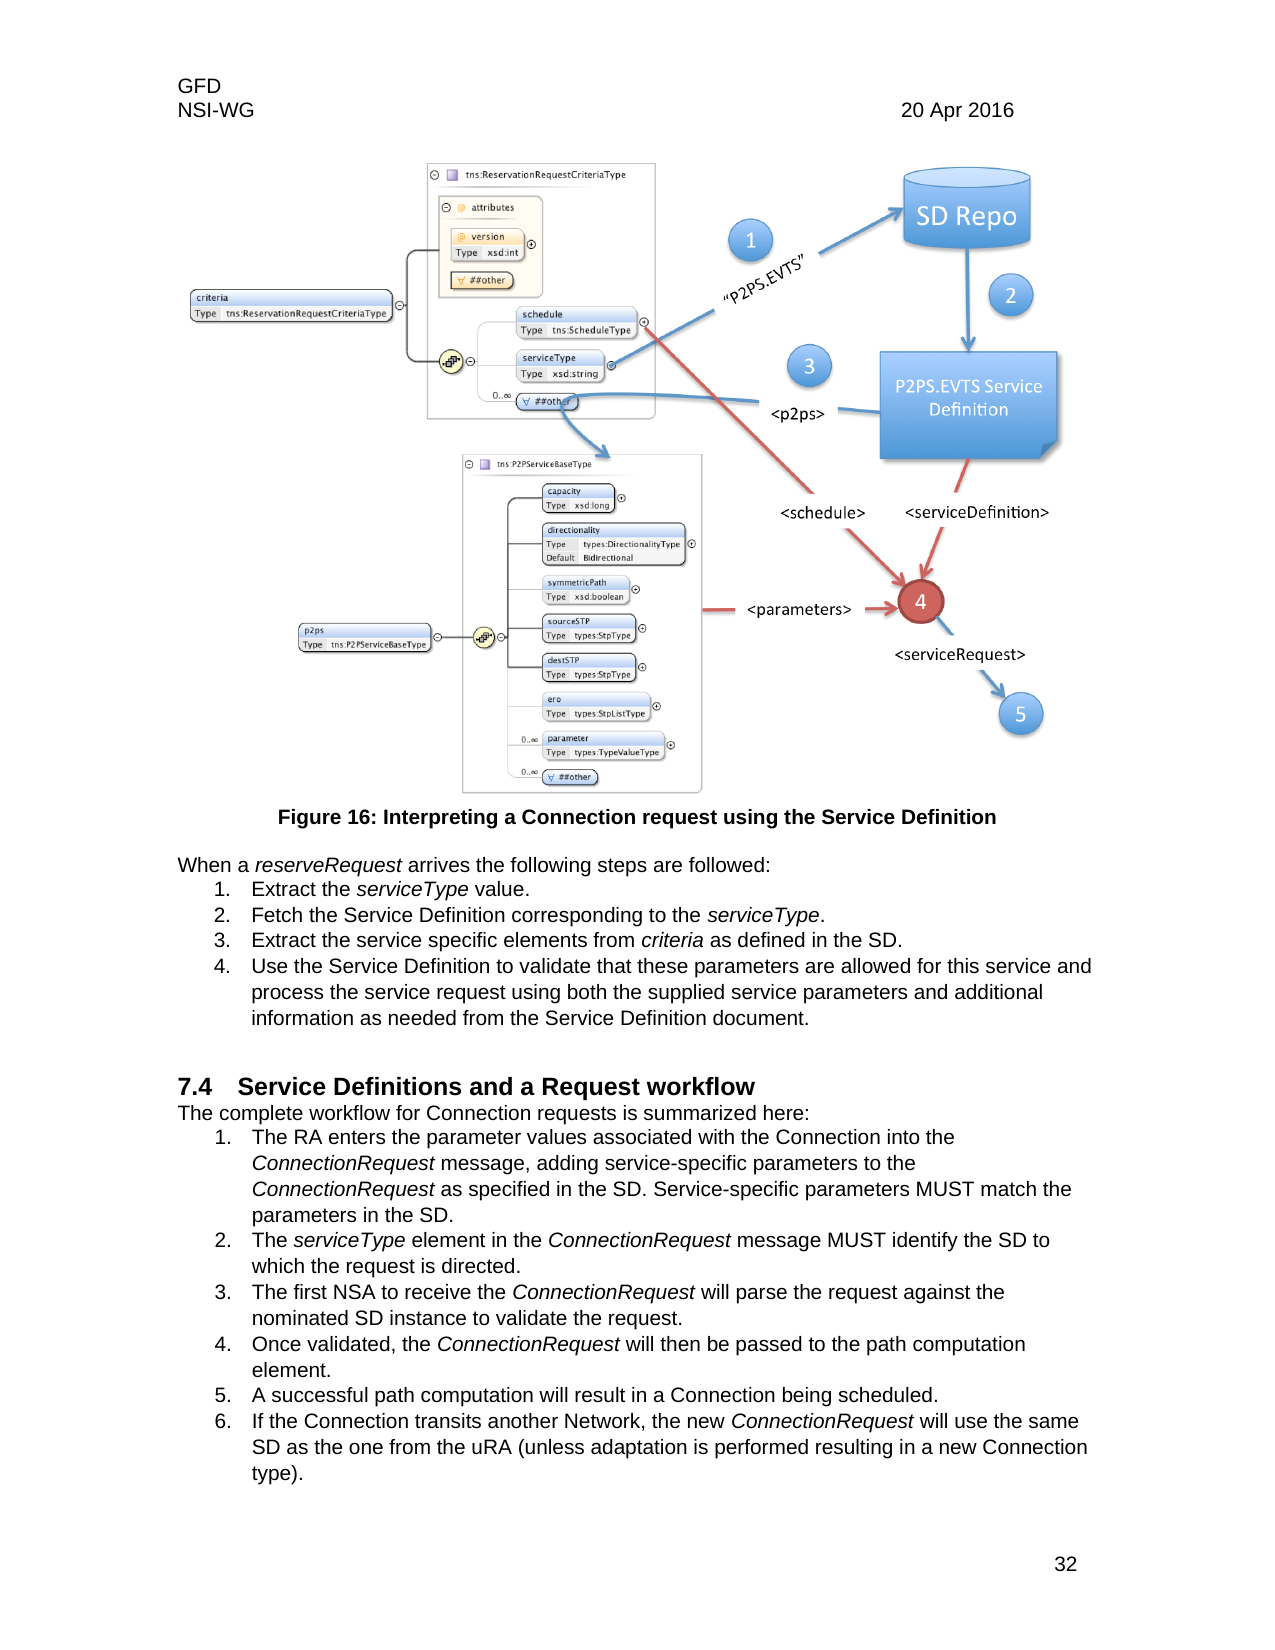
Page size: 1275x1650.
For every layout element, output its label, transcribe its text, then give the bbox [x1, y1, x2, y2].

list A successful path computation will result in a Connection being scheduled. [214, 1383, 1098, 1407]
picture [177, 150, 1076, 805]
list Fetch the Service Definition corresponding to the serviceType. [213, 902, 1098, 926]
list Once validated, the ConnectionRequest will then be passed to the path computation element. [214, 1332, 1098, 1381]
list The first NSA to receive the ConnectionRequest will parse the request against the nominated SD instance to validate the request. [214, 1280, 1098, 1330]
subtitle Service Definitions and a Request workflow [177, 1072, 1098, 1101]
list Extract the serviceType value. [213, 877, 1098, 901]
list The RA enters the parameter values associated with the Connection into the ConnectionRequest message, adding service-specific parameters to the ConnectionRequest as specified in the SD. Service-specific parameters MUST match the parameters in the SD. [214, 1125, 1098, 1226]
text The complete workflow for Connection requests is summarized here: [177, 1101, 1098, 1125]
list The serviceType element in the ConnectionRequest message MUST identify the SD to which the request is directed. [214, 1228, 1098, 1278]
list If the Connection transits another Network, the new ConnectionRequest will use the same SD as the one from the uRA (unless adaptation is performed resulting in a new Connection type). [214, 1409, 1098, 1485]
list Extract the service specific elements from criteria as defined in the SD. [213, 928, 1098, 952]
text When a reserveRequest arrives the following steps are followed: [177, 853, 1098, 877]
list Use the Service Definition to validate that these parameters are allowed for this service and process the service request using both the supplied service parameters and additional information as needed from the Service Definition document. [213, 954, 1098, 1030]
text Figure 16: Interpreting a Connection request using the Service Definition [177, 805, 1098, 829]
